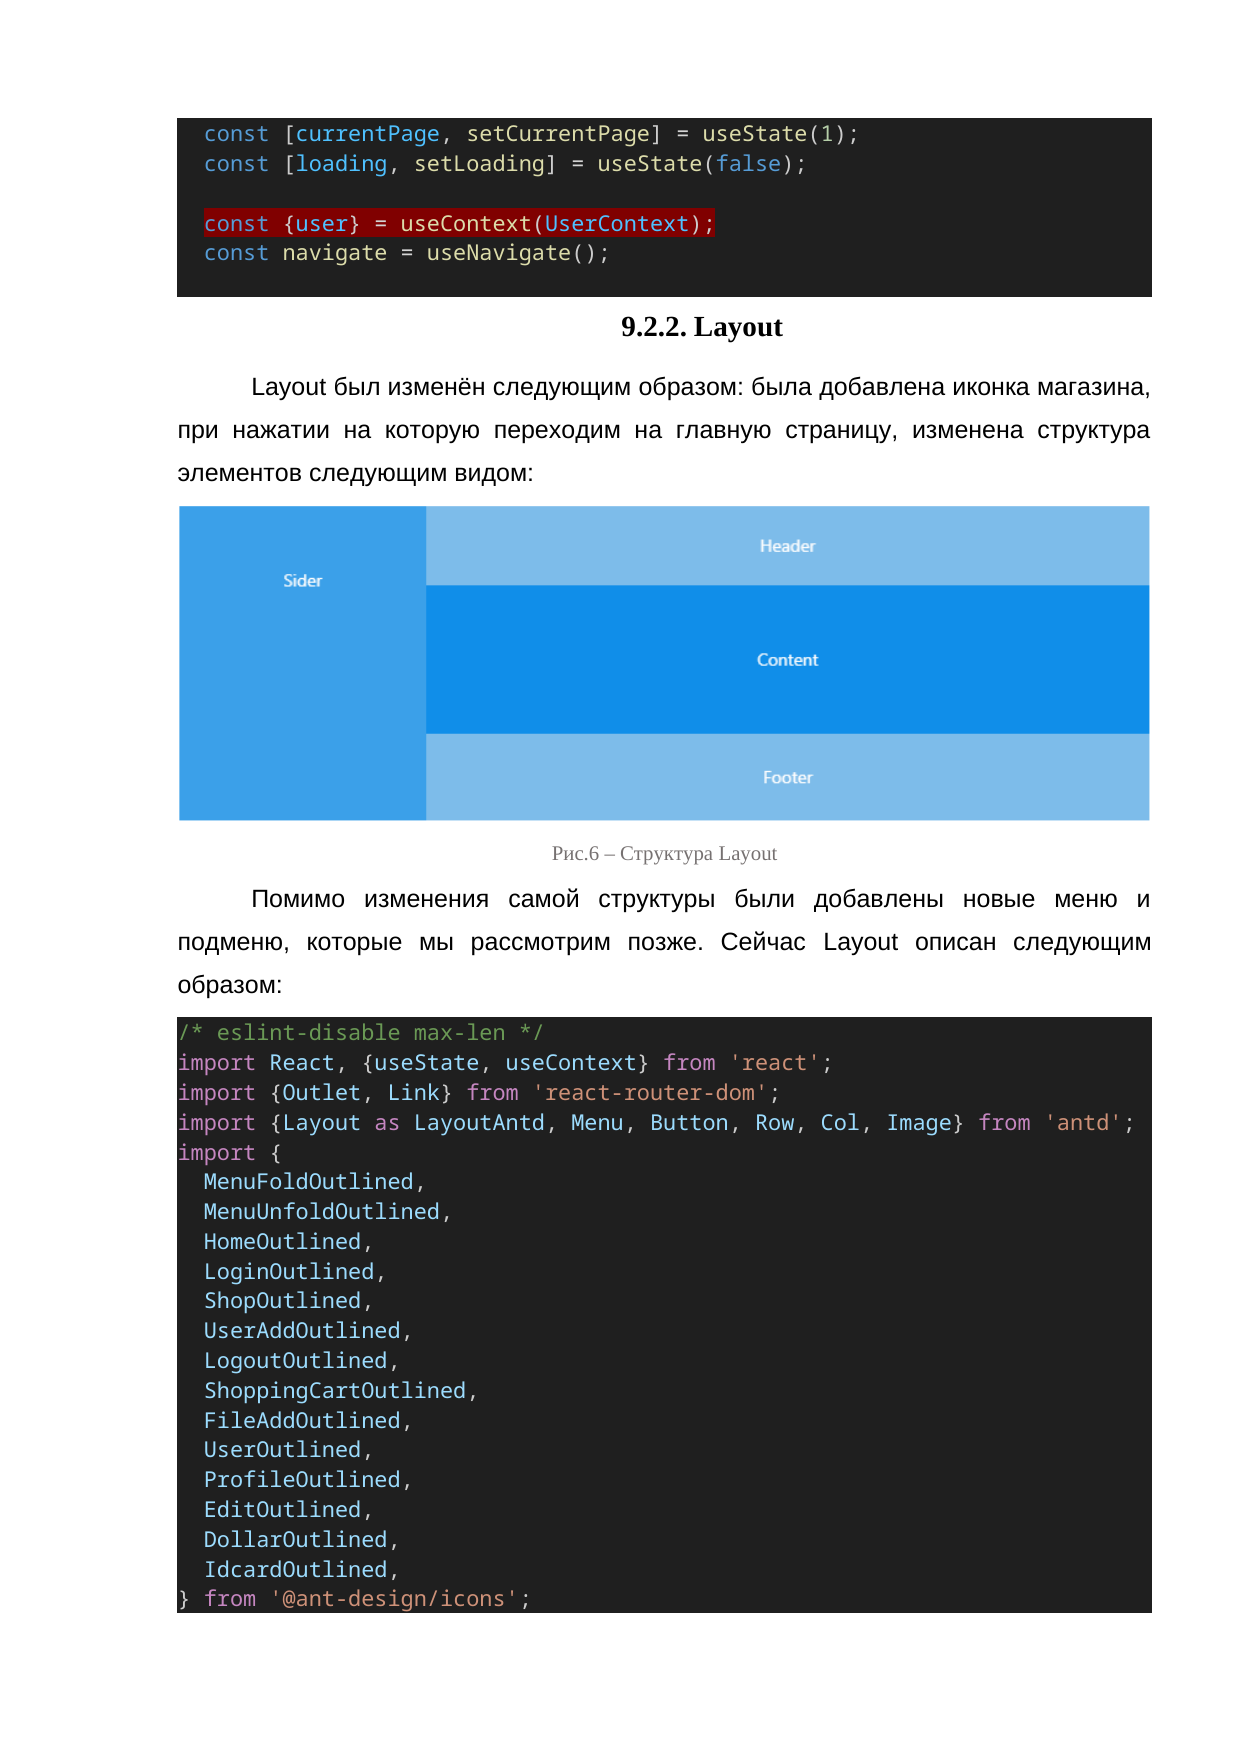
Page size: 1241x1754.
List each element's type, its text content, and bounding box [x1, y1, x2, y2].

text /* eslint-disable max-len */ [177, 1017, 1152, 1047]
list Layout [252, 309, 1152, 343]
text import {Outlet, Link} from 'react-router-dom'; [177, 1077, 1152, 1107]
text MenuUnfoldOutlined, [177, 1196, 1152, 1226]
text Помимо изменения самой структуры были добавлены новые меню и подменю, которые мы рассмотрим позже. Сейчас Layout описан следующим образом: [177, 884, 1152, 999]
text IdcardOutlined, [177, 1554, 1152, 1583]
text const [loading, setLoading] = useState(false); [177, 148, 1152, 178]
text Рис.6 – Структура Layout [177, 841, 1152, 865]
text const [currentPage, setCurrentPage] = useState(1); [177, 118, 1152, 148]
text EditOutlined, [177, 1494, 1152, 1524]
text FileAddOutlined, [177, 1405, 1152, 1434]
text import {Layout as LayoutAntd, Menu, Button, Row, Col, Image} from 'antd'; [177, 1107, 1152, 1137]
text const navigate = useNavigate(); [177, 237, 1152, 267]
text import React, {useState, useContext} from 'react'; [177, 1047, 1152, 1077]
picture [177, 505, 1152, 823]
text const {user} = useContext(UserContext); [177, 207, 1152, 237]
text import { [177, 1137, 1152, 1166]
text ShopOutlined, [177, 1286, 1152, 1315]
text UserOutlined, [177, 1434, 1152, 1464]
text ProfileOutlined, [177, 1464, 1152, 1494]
text LogoutOutlined, [177, 1345, 1152, 1375]
text UserAddOutlined, [177, 1315, 1152, 1345]
text Layout был изменён следующим образом: была добавлена иконка магазина, при нажатии на которую переходим на главную страницу, изменена структура элементов следующим видом: [177, 372, 1152, 487]
text DollarOutlined, [177, 1524, 1152, 1554]
text MenuFoldOutlined, [177, 1166, 1152, 1196]
text LoginOutlined, [177, 1256, 1152, 1286]
text } from '@ant-design/icons'; [177, 1583, 1152, 1613]
text HomeOutlined, [177, 1226, 1152, 1256]
text ShoppingCartOutlined, [177, 1375, 1152, 1405]
